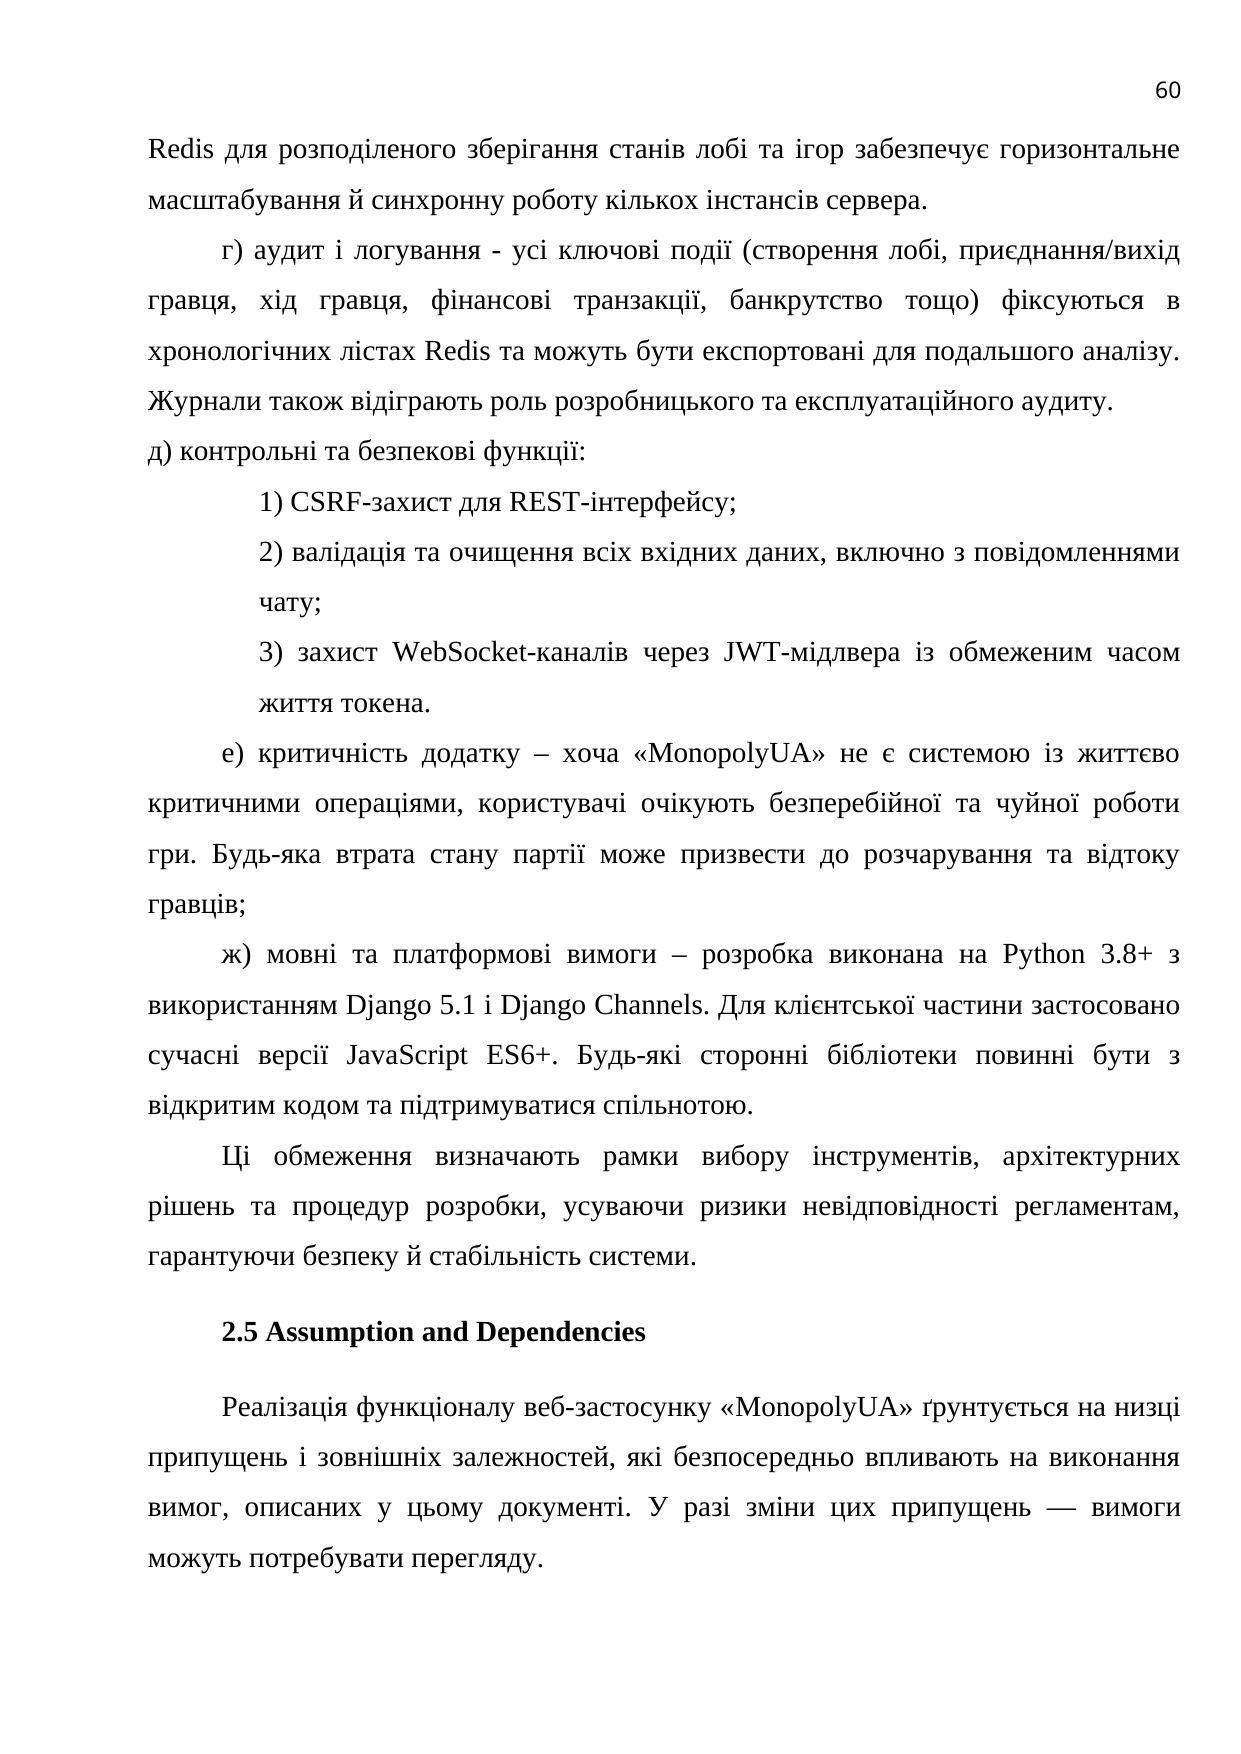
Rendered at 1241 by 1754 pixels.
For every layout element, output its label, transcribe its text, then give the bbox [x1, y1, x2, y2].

text 3) захист WebSocket-каналів через JWT-мідлвера із обмеженим часом життя токена. [259, 634, 1181, 718]
text 2.5 Assumption and Dependencies [148, 1314, 1181, 1347]
text Реалізація функціоналу веб-застосунку «MonopolyUA» ґрунтується на низці припущень і зовнішніх залежностей, які безпосередньо впливають на виконання вимог, описаних у цьому документі. У разі зміни цих припущень — вимоги можуть потребувати перегляду. [148, 1389, 1181, 1573]
text 2) валідація та очищення всіх вхідних даних, включно з повідомленнями чату; [259, 534, 1181, 618]
text д) контрольні та безпекові функції: [148, 433, 1181, 467]
text 1) CSRF-захист для REST-інтерфейсу; [259, 484, 1181, 517]
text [148, 131, 1181, 215]
text Ці обмеження визначають рамки вибору інструментів, архітектурних рішень та процедур розробки, усуваючи ризики невідповідності регламентам, гарантуючи безпеку й стабільність системи. [148, 1138, 1181, 1272]
text е) критичність додатку – хоча «MonopolyUA» не є системою із життєво критичними операціями, користувачі очікують безперебійної та чуйної роботи гри. Будь-яка втрата стану партії може призвести до розчарування та відтоку гравців; [148, 735, 1181, 920]
text г) аудит і логування - усі ключові події (створення лобі, приєднання/вихід гравця, хід гравця, фінансові транзакції, банкрутство тощо) фіксуються в хронологічних лістах Redis та можуть бути експортовані для подальшого аналізу. Журнали також відіграють роль розробницького та експлуатаційного аудиту. [148, 232, 1181, 417]
text ж) мовні та платформові вимоги – розробка виконана на Python 3.8+ з використанням Django 5.1 і Django Channels. Для клієнтської частини застосовано сучасні версії JavaScript ES6+. Будь-які сторонні бібліотеки повинні бути з відкритим кодом та підтримуватися спільнотою. [148, 936, 1181, 1121]
